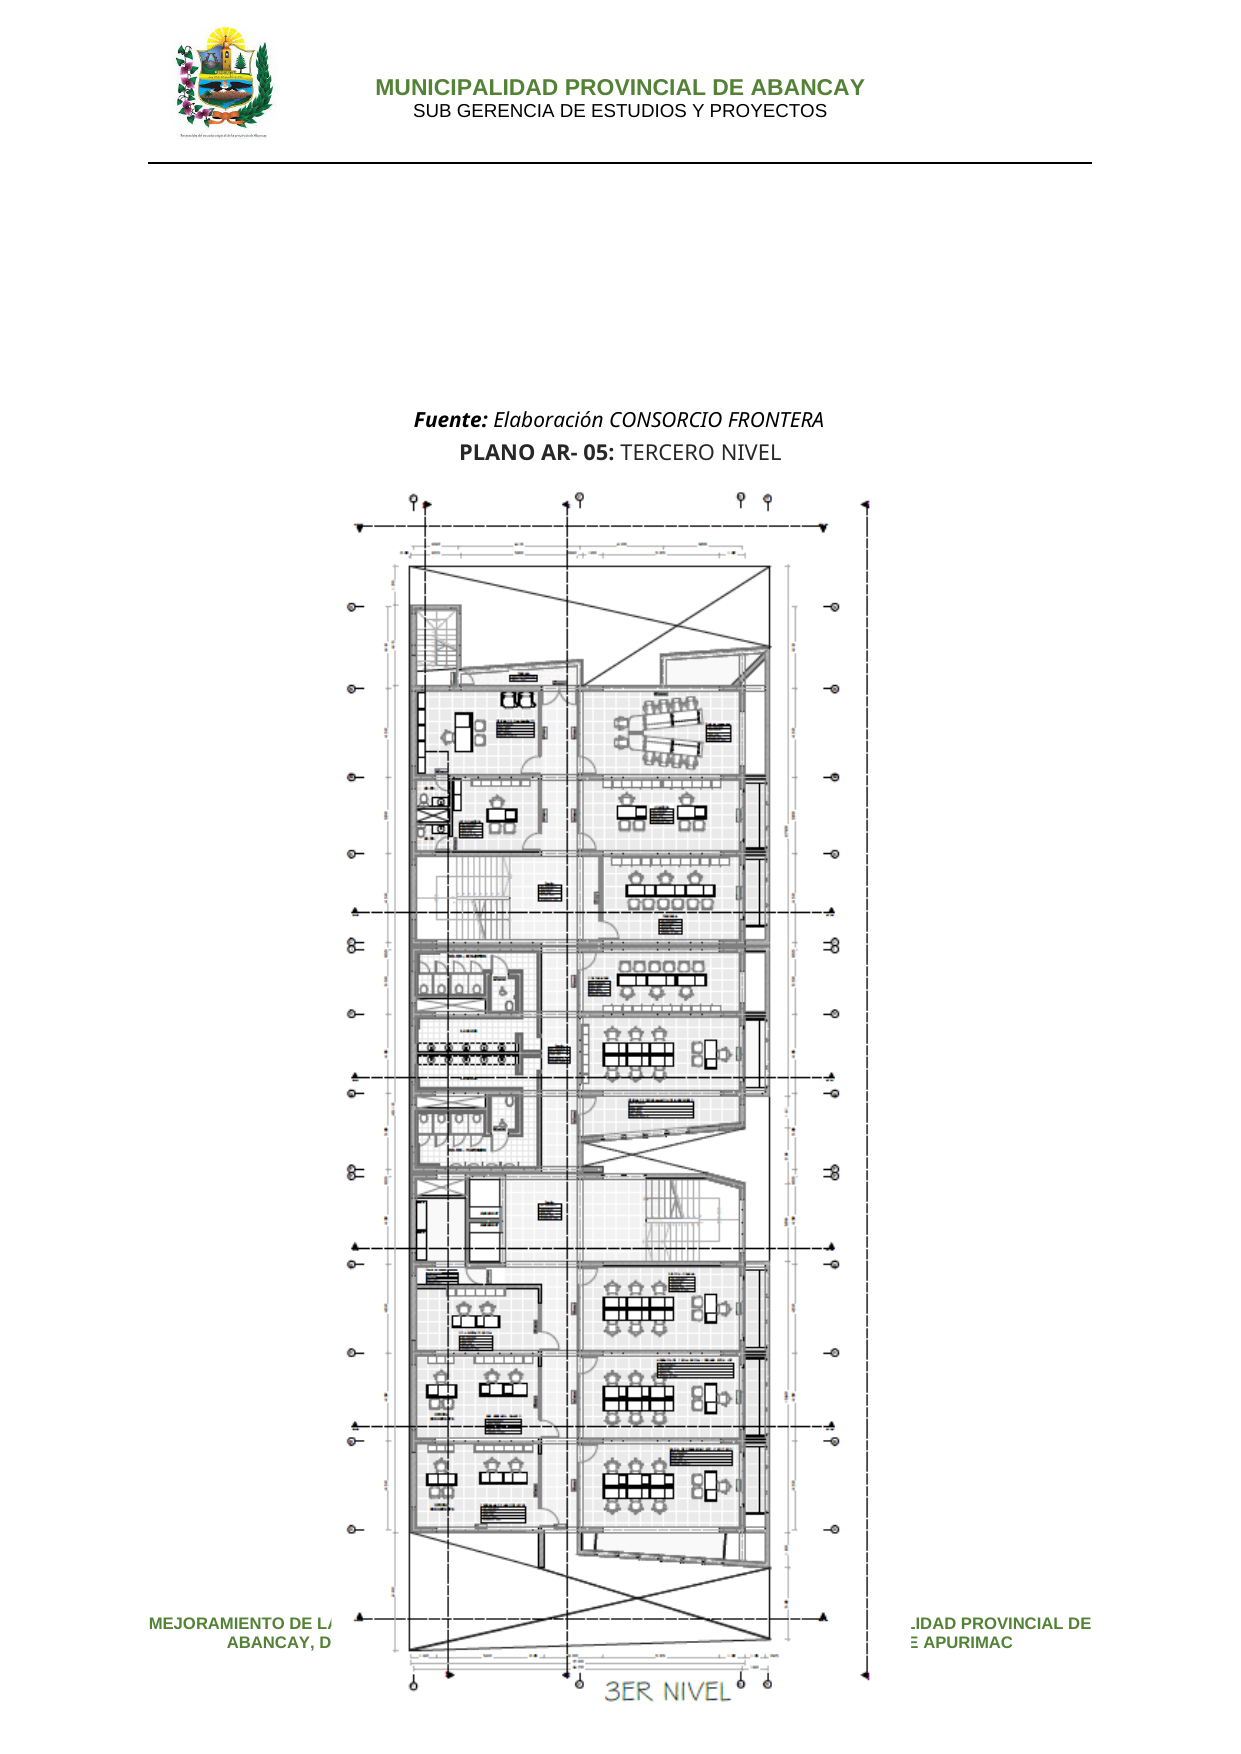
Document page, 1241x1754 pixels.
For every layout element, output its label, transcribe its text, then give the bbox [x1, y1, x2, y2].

subtitle PLANO AR- 05: TERCERO NIVEL [148, 437, 1092, 467]
picture [163, 27, 279, 143]
text Fuente: Elaboración CONSORCIO FRONTERA [148, 405, 1092, 433]
picture [331, 484, 912, 1716]
